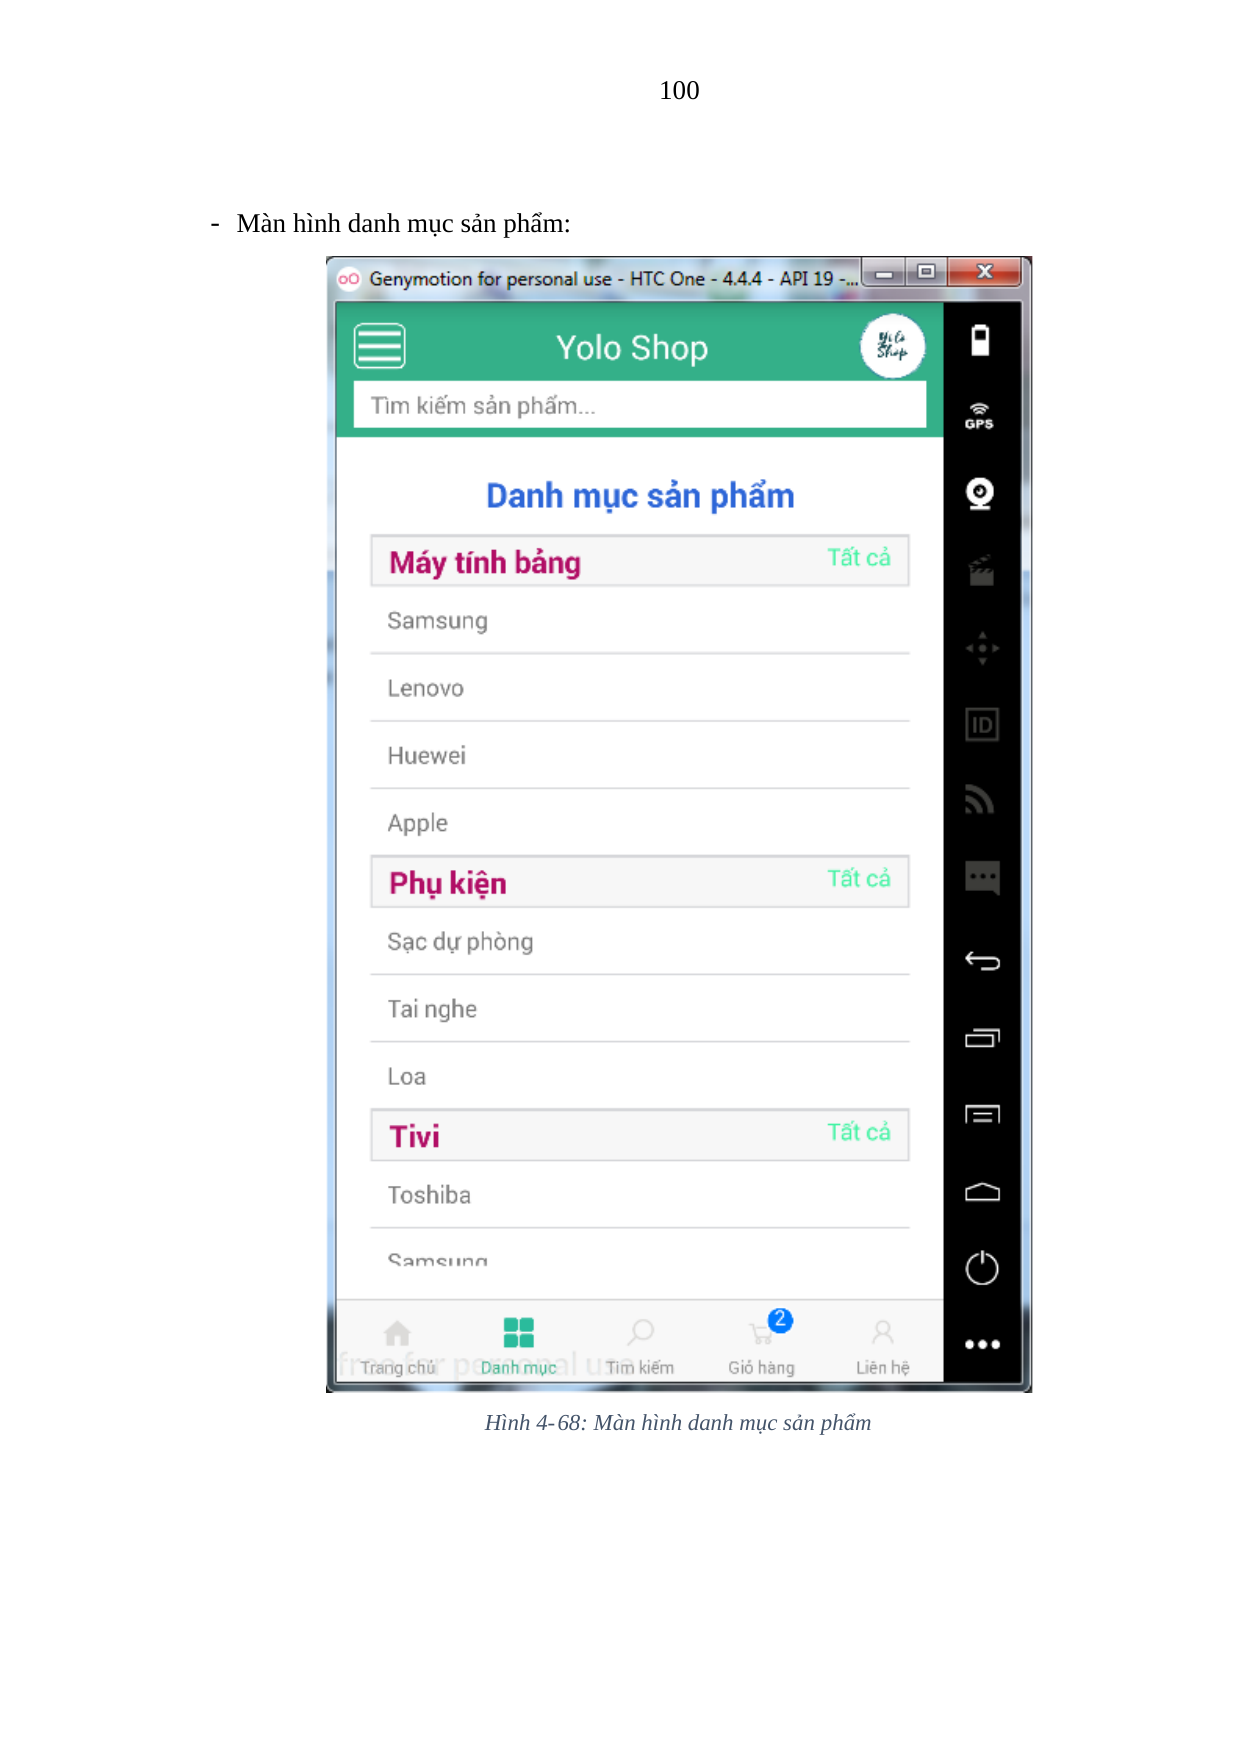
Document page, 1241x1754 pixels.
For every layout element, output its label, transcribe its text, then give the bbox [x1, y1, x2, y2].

list Màn hình danh mục sản phẩm: [207, 207, 1122, 240]
picture [326, 256, 1033, 1393]
